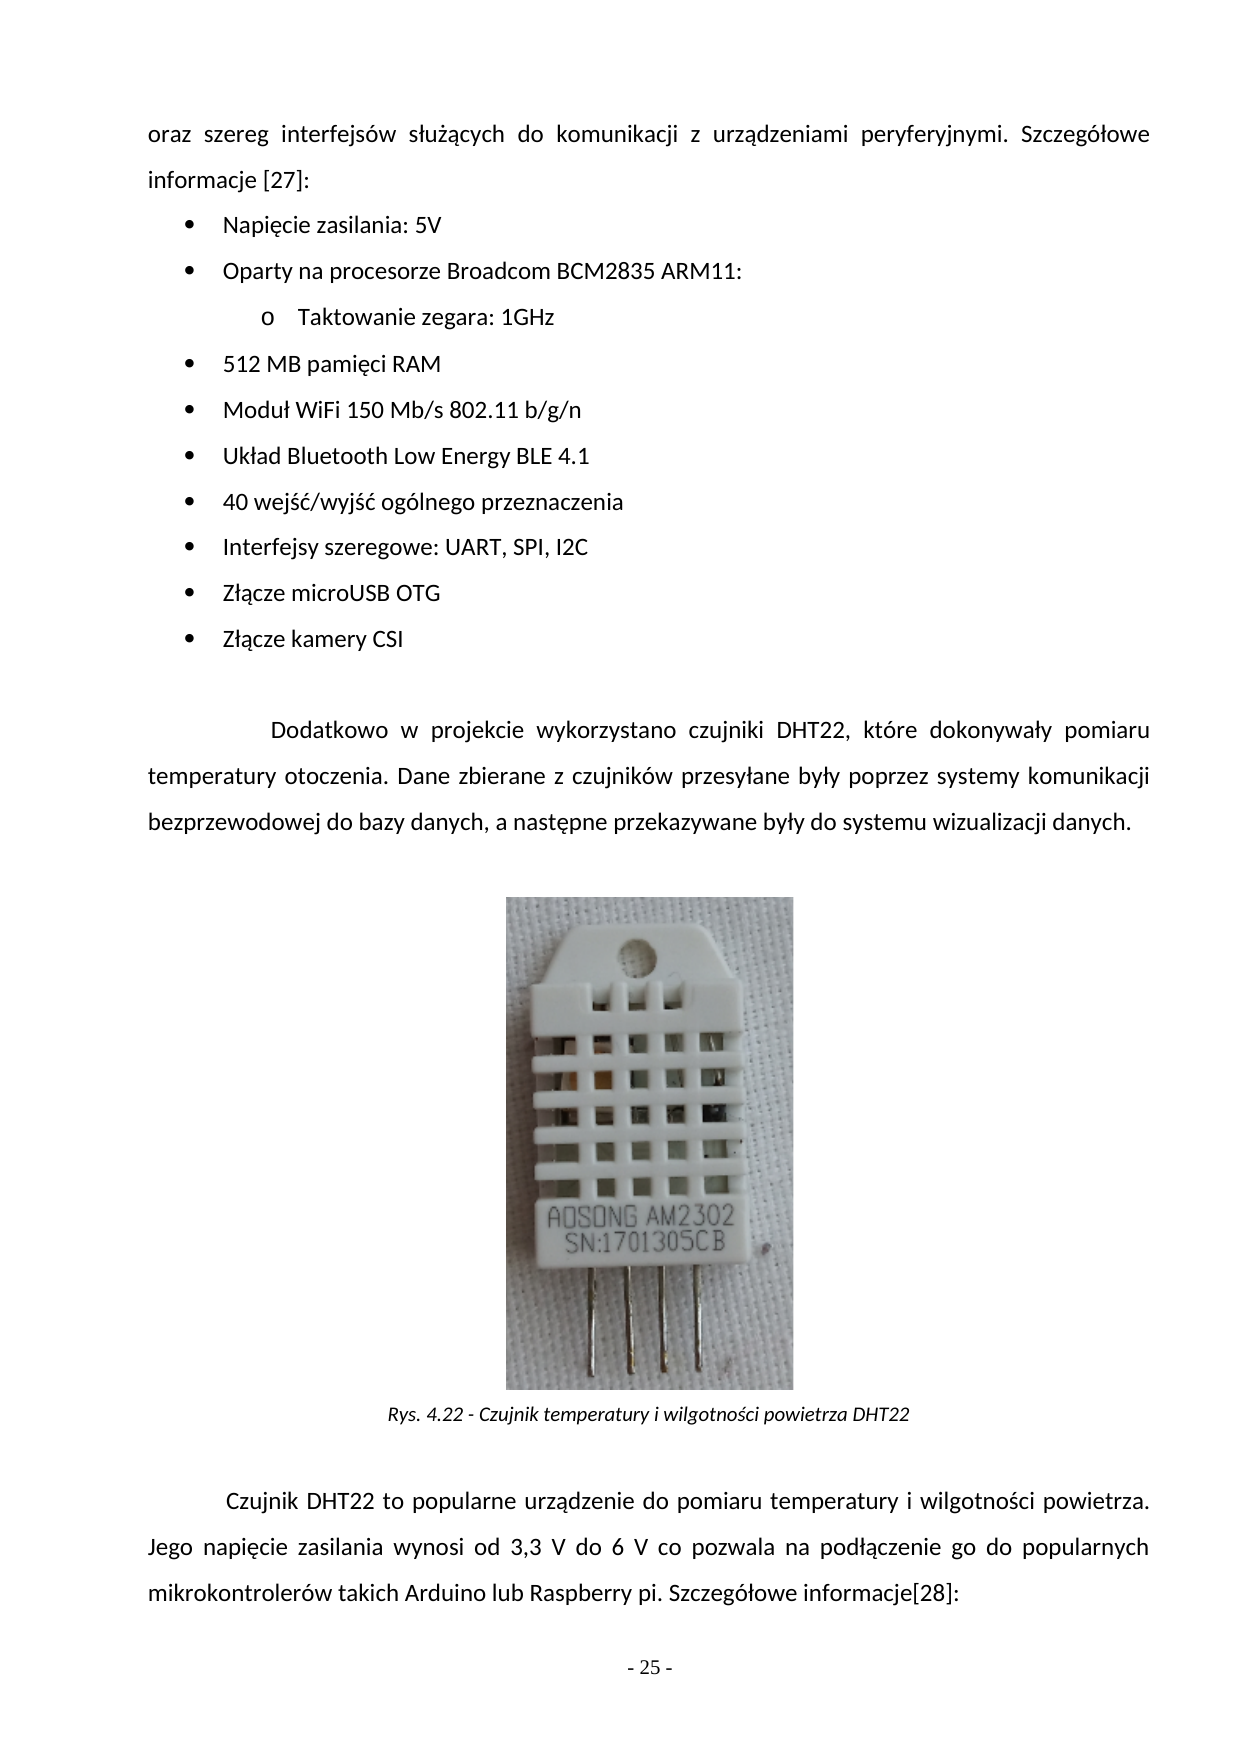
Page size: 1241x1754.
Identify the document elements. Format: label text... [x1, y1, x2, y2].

list 512 MB pamięci RAM [185, 349, 1152, 379]
list Moduł WiFi 150 Mb/s 802.11 b/g/n [185, 394, 1152, 425]
list Napięcie zasilania: 5V [185, 209, 1152, 240]
list Interfejsy szeregowe: UART, SPI, I2C [185, 532, 1152, 562]
text Dodatkowo w projekcie wykorzystano czujniki DHT22, które dokonywały pomiaru temperatury otoczenia. Dane zbierane z czujników przesyłane były poprzez systemy komunikacji bezprzewodowej do bazy danych, a następne przekazywane były do systemu wizualizacji danych. [148, 714, 1152, 836]
list Oparty na procesorze Broadcom BCM2835 ARM11: [185, 255, 1152, 286]
list Taktowanie zegara: 1GHz [260, 301, 1152, 333]
list Złącze kamery CSI [185, 623, 1152, 653]
list Układ Bluetooth Low Energy BLE 4.1 [185, 440, 1152, 471]
list 40 wejść/wyjść ogólnego przeznaczenia [185, 486, 1152, 516]
picture [506, 897, 794, 1390]
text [148, 118, 1152, 194]
text Czujnik DHT22 to popularne urządzenie do pomiaru temperatury i wilgotności powietrza. Jego napięcie zasilania wynosi od 3,3 V do 6 V co pozwala na podłączenie go do popularnych mikrokontrolerów takich Arduino lub Raspberry pi. Szczegółowe informacje[28]: [148, 1485, 1152, 1607]
list Złącze microUSB OTG [185, 577, 1152, 608]
